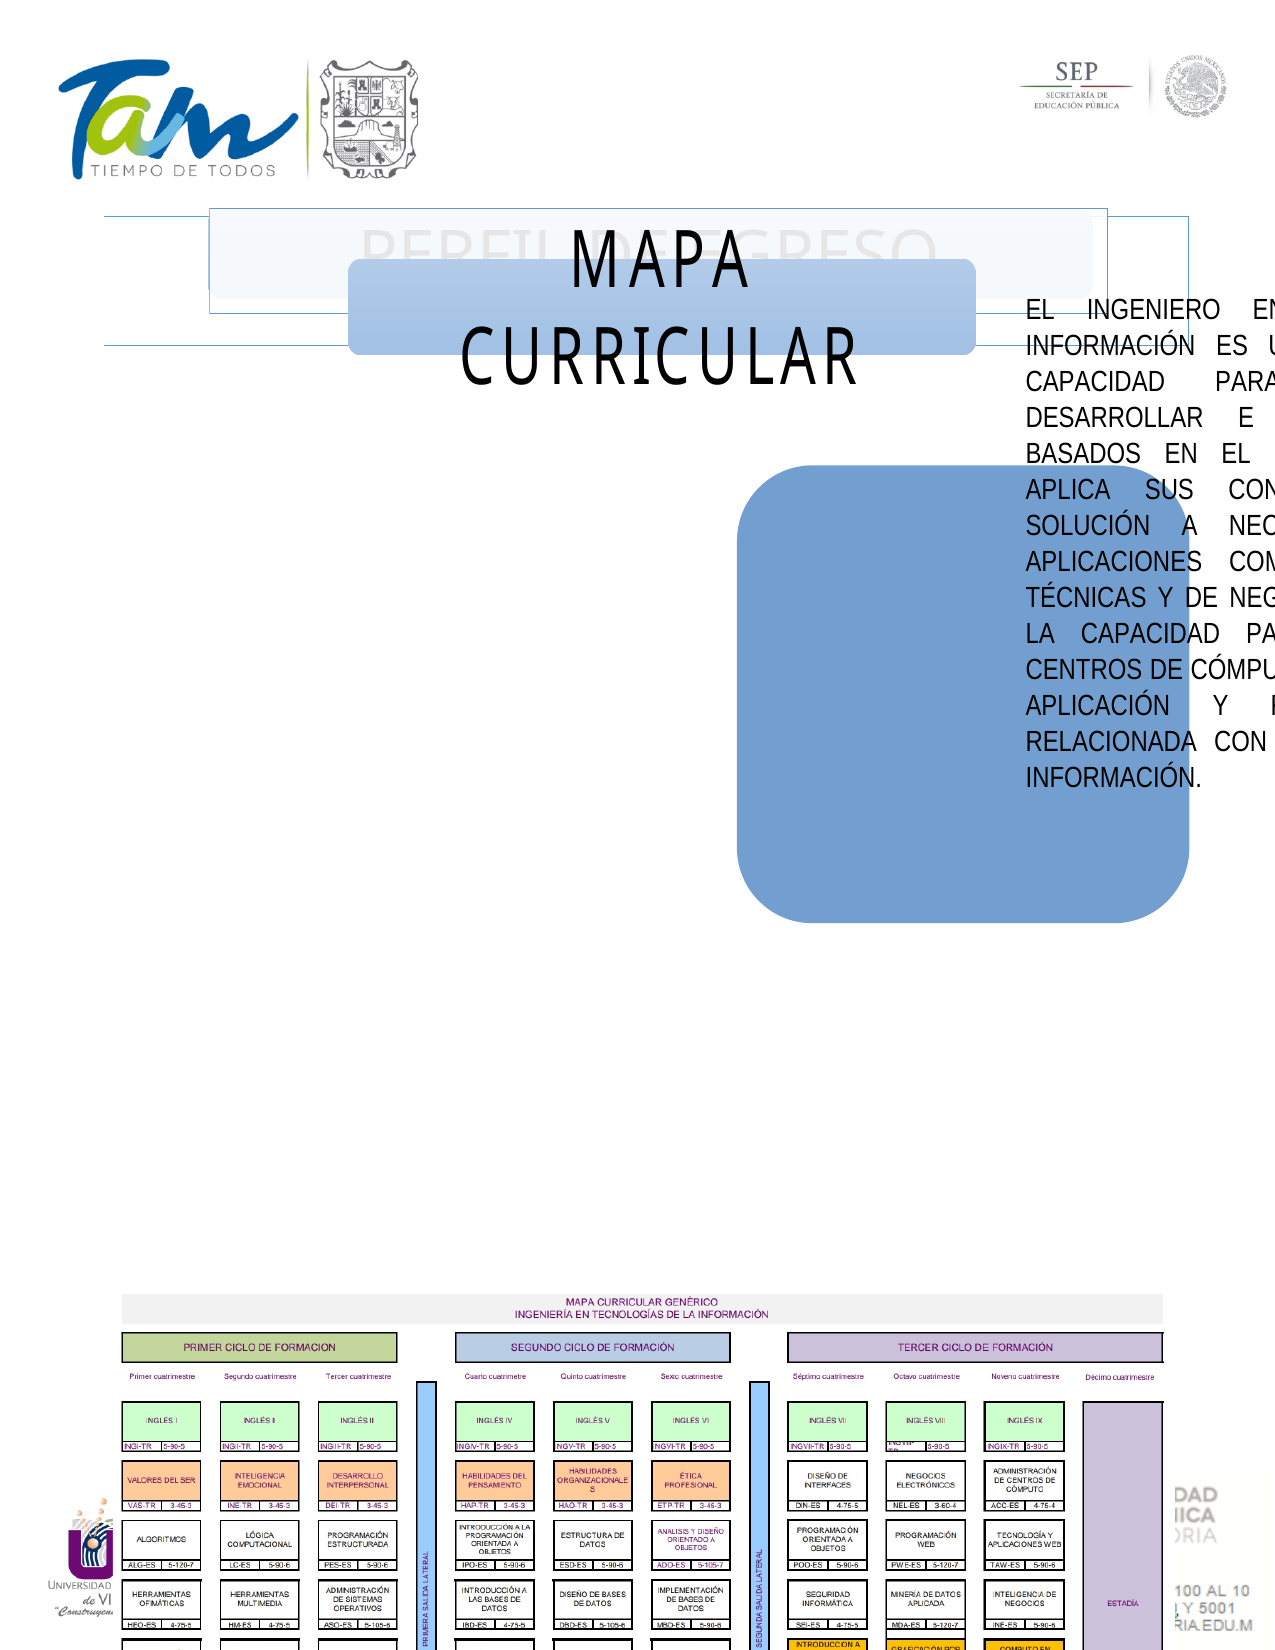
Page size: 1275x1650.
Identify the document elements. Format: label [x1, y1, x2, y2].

picture [47, 1288, 1271, 1650]
picture [58, 53, 419, 184]
picture [1004, 6, 1241, 167]
